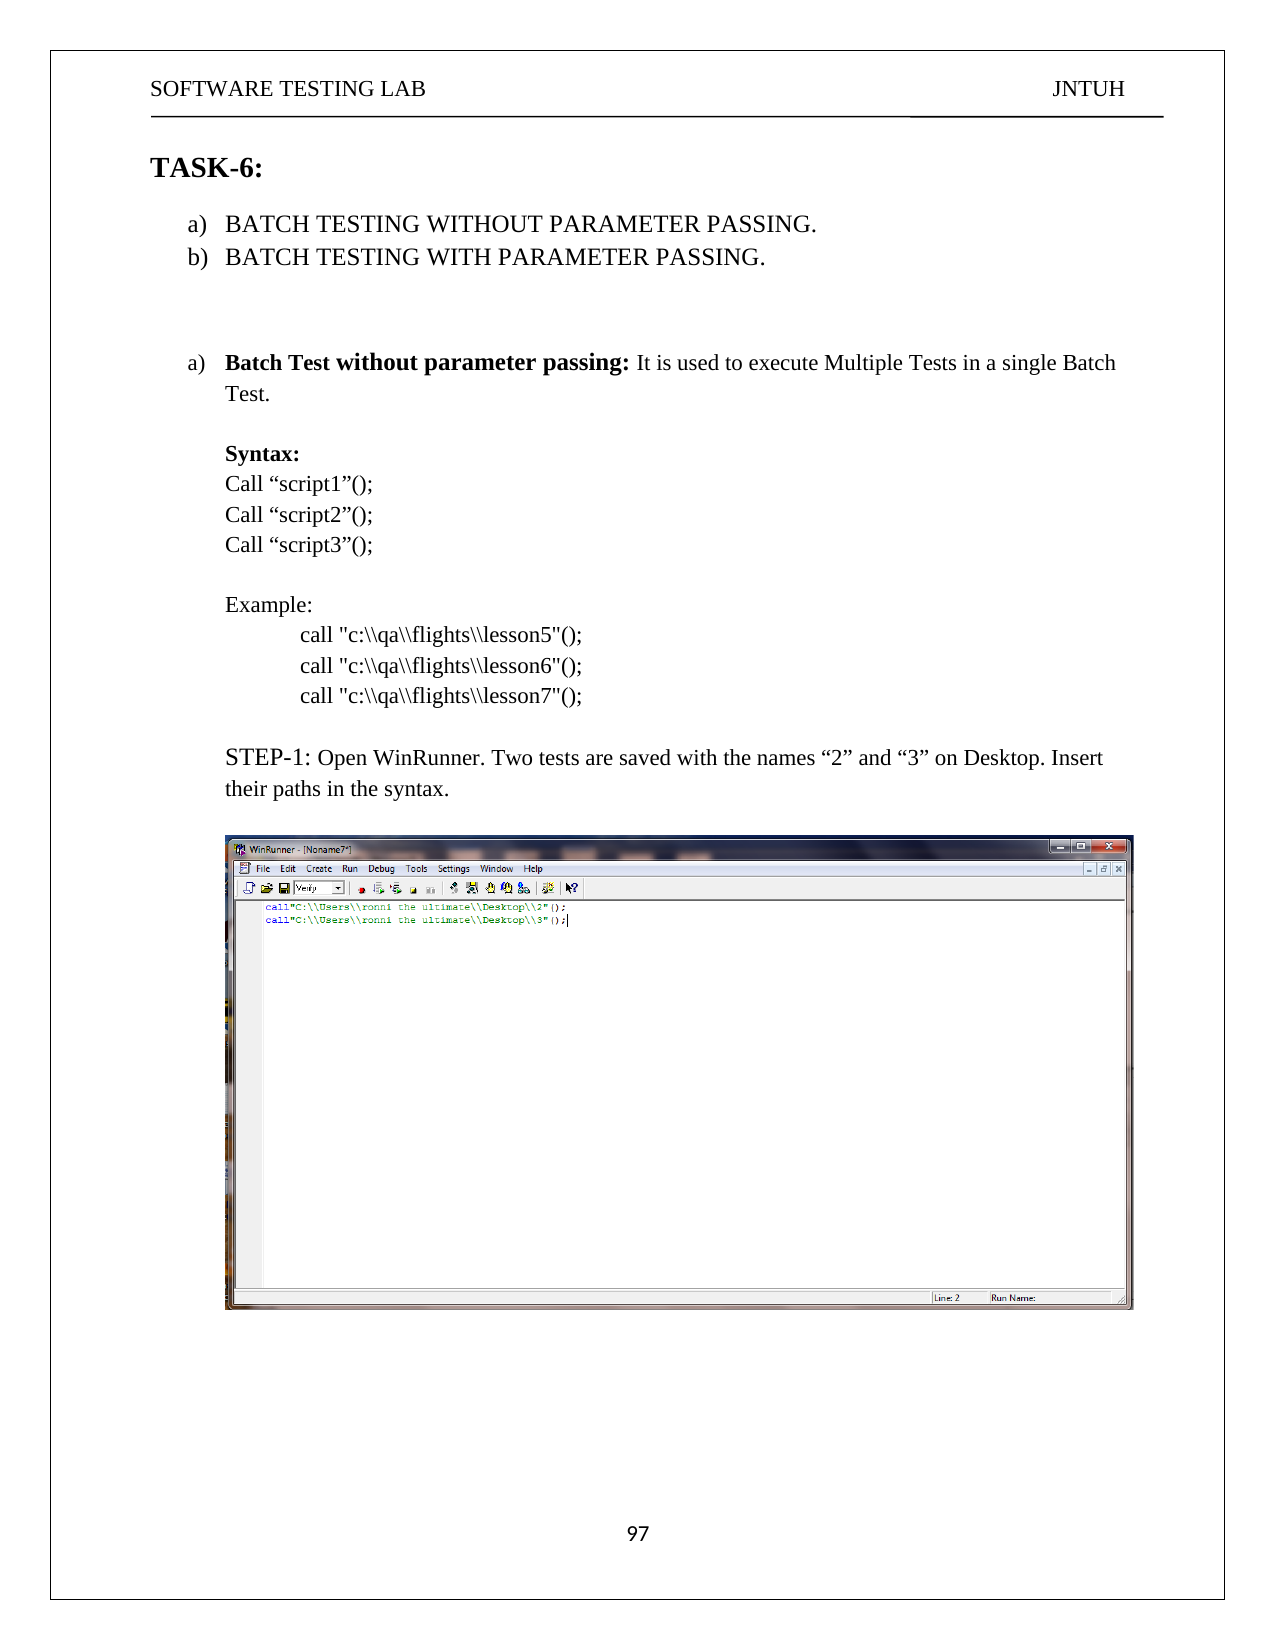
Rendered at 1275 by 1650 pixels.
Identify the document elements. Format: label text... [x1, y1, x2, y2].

picture [225, 835, 1134, 1310]
list call "c:\\qa\\flights\\lesson6"(); [300, 652, 1125, 678]
list call "c:\\qa\\flights\\lesson5"(); [225, 622, 1125, 648]
list Call “script3”(); [225, 531, 1125, 557]
list Example: [225, 591, 1125, 618]
list BATCH TESTING WITH PARAMETER PASSING. [187, 242, 1125, 271]
list Batch Test without parameter passing: It is used to execute Multiple Tests in a single Batch Test. [187, 347, 1125, 406]
list Call “script2”(); [225, 501, 1125, 527]
text TASK-6: [150, 150, 1125, 183]
list call "c:\\qa\\flights\\lesson7"(); [300, 682, 1125, 708]
list Call “script1”(); [225, 471, 1125, 497]
list STEP-1: Open WinRunner. Two tests are saved with the names “2” and “3” on Desktop. Insert their paths in the syntax. [225, 742, 1125, 801]
list BATCH TESTING WITHOUT PARAMETER PASSING. [187, 209, 1125, 238]
list Syntax: [225, 440, 1125, 467]
